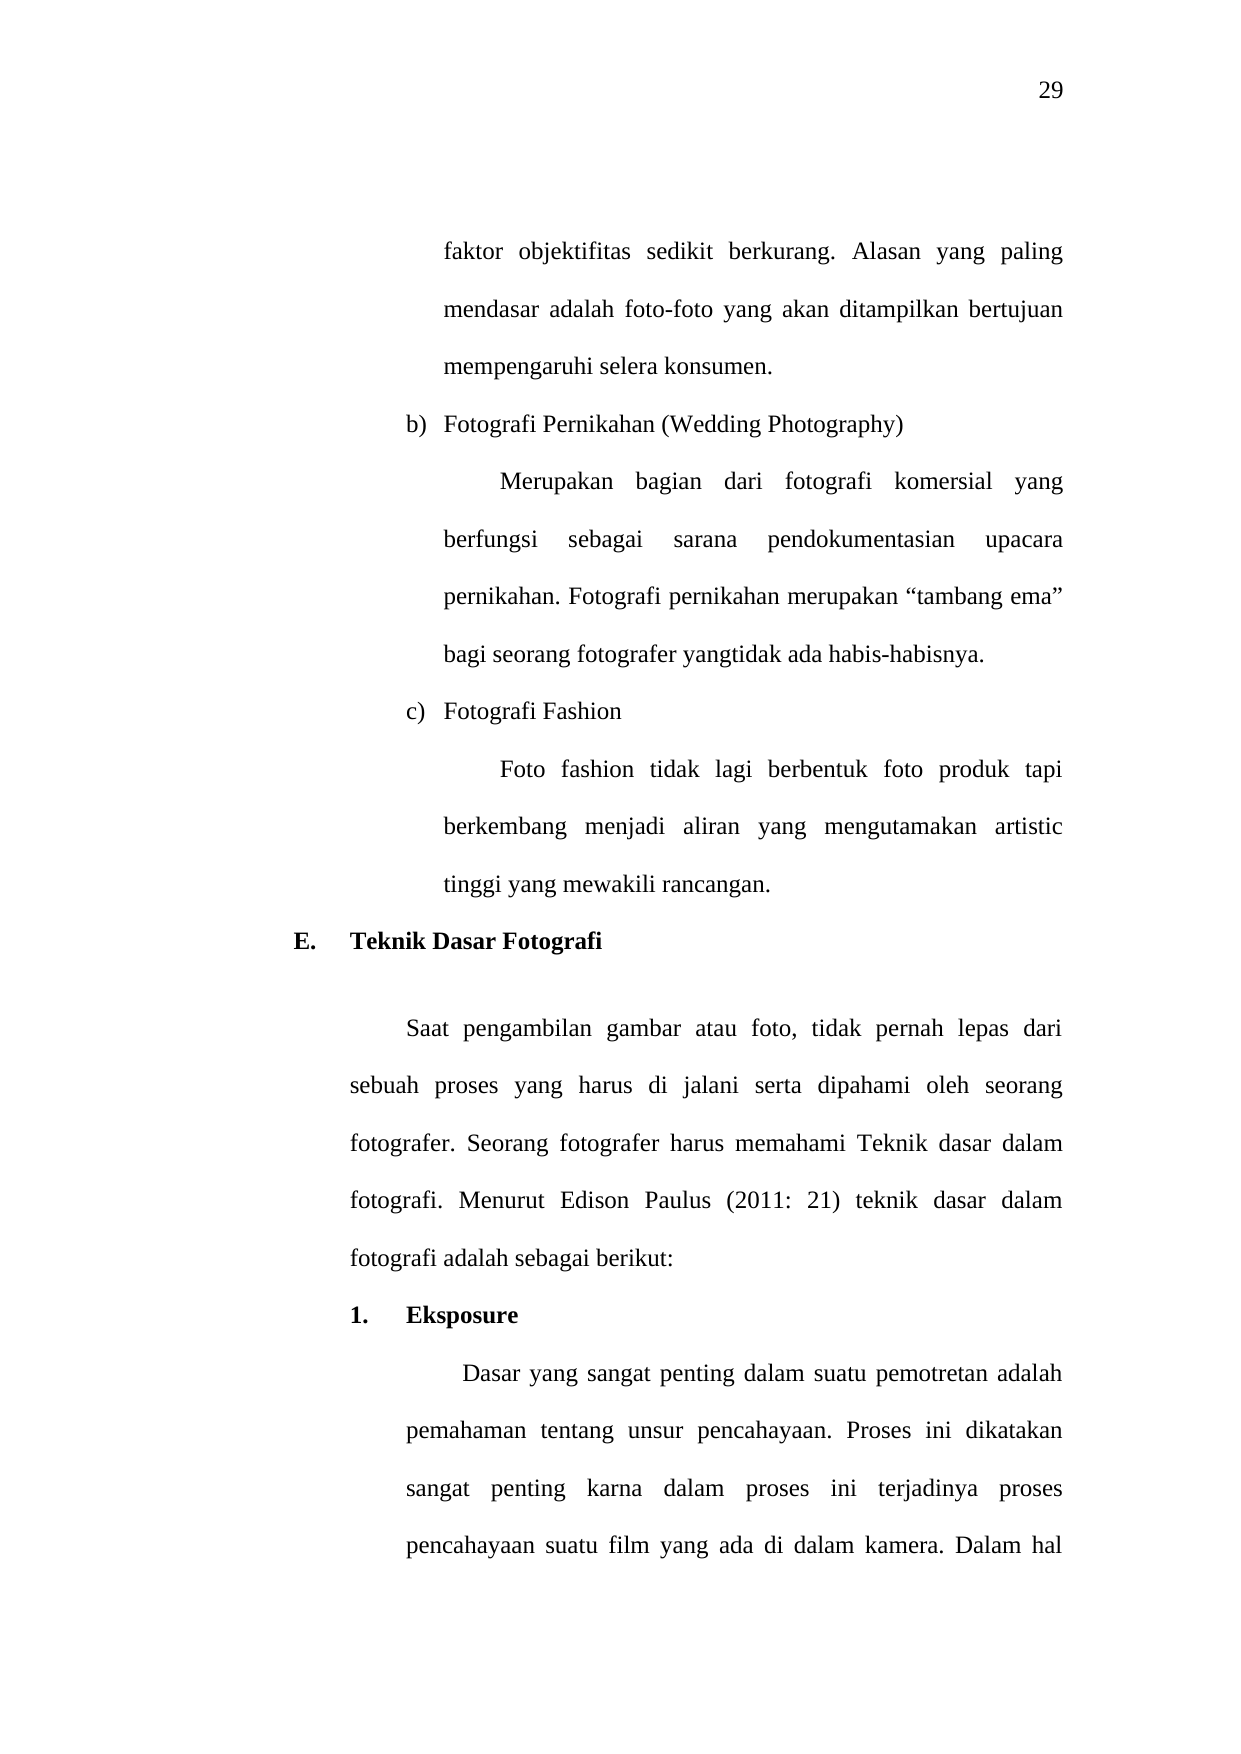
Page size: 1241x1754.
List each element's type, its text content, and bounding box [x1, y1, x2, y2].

list Merupakan bagian dari fotografi komersial yang berfungsi sebagai sarana pendokumentasian upacara pernikahan. Fotografi pernikahan merupakan “tambang ema” bagi seorang fotografer yangtidak ada habis-habisnya. [443, 466, 1063, 667]
list Eksposure [349, 1300, 1063, 1329]
list Teknik Dasar Fotografi [293, 926, 1063, 955]
list Fotografi Fashion [406, 696, 1063, 725]
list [406, 1358, 1063, 1559]
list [443, 236, 1063, 380]
list Fotografi Pernikahan (Wedding Photography) [406, 409, 1063, 437]
list Foto fashion tidak lagi berbentuk foto produk tapi berkembang menjadi aliran yang mengutamakan artistic tinggi yang mewakili rancangan. [443, 754, 1063, 897]
text Saat pengambilan gambar atau foto, tidak pernah lepas dari sebuah proses yang harus di jalani serta dipahami oleh seorang fotografer. Seorang fotografer harus memahami Teknik dasar dalam fotografi. Menurut Edison Paulus (2011: 21) teknik dasar dalam fotografi adalah sebagai berikut: [349, 1013, 1063, 1272]
